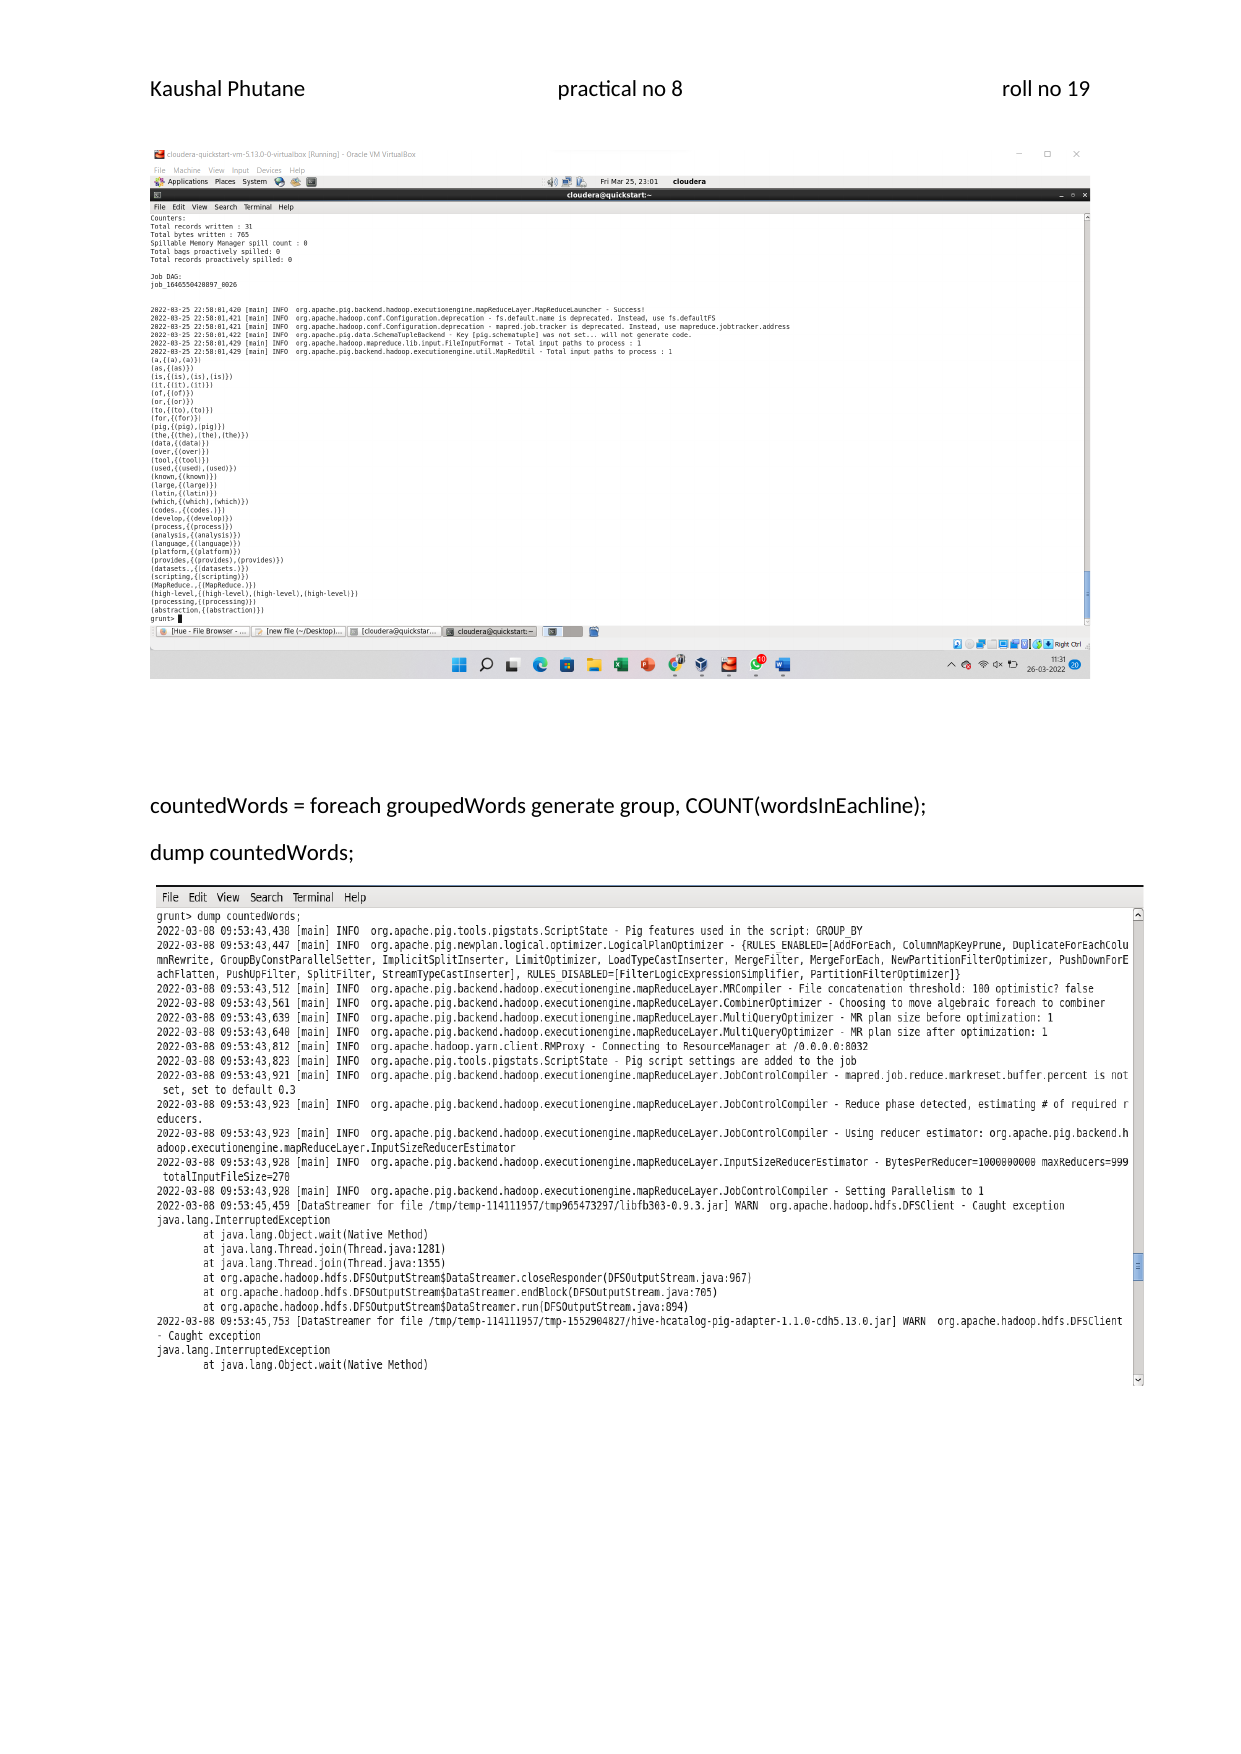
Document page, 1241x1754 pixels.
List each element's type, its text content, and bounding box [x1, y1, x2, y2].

text countedWords = foreach groupedWords generate group, COUNT(wordsInEachline); [150, 791, 1090, 819]
text dump countedWords; [150, 838, 1090, 866]
picture [150, 885, 1149, 1386]
picture [150, 150, 1091, 679]
